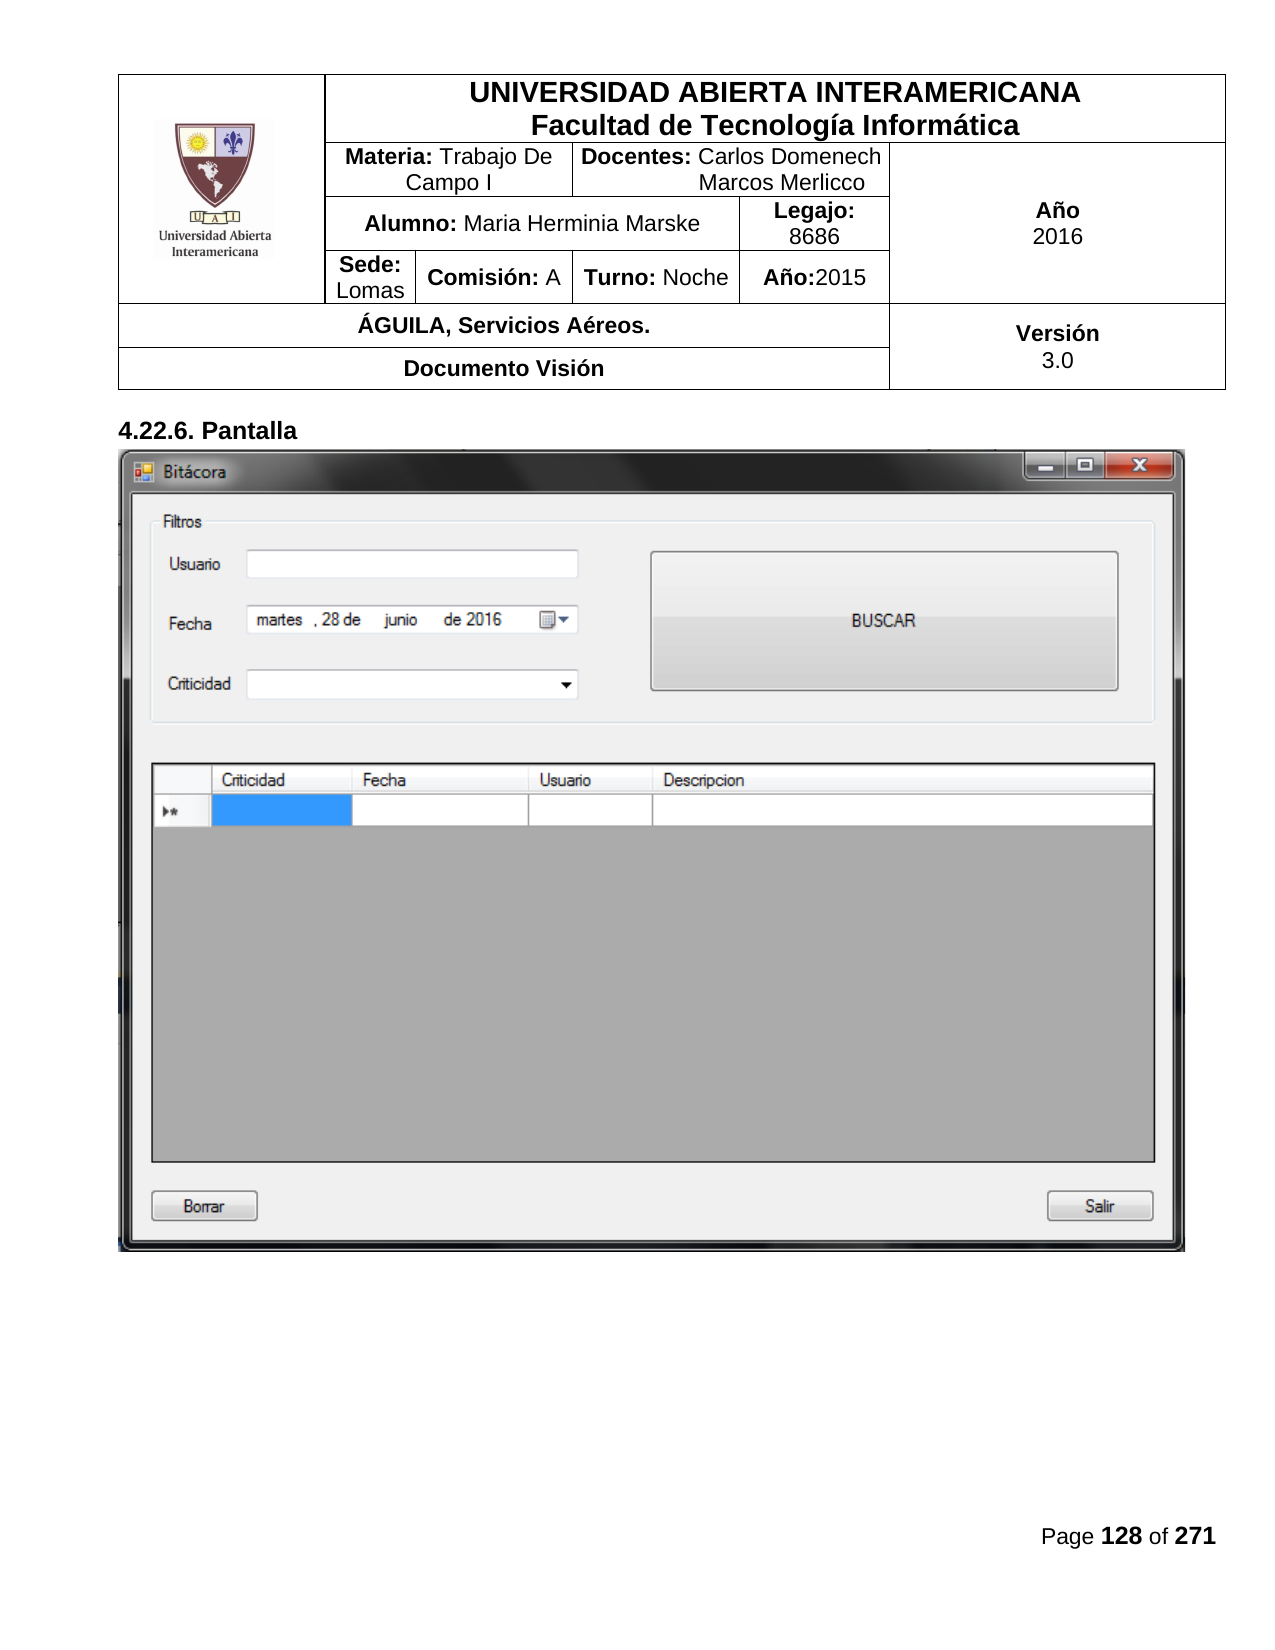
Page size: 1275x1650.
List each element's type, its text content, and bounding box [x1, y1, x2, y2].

picture [118, 449, 1186, 1252]
subtitle 4.22.6. Pantalla [118, 416, 1216, 445]
picture [154, 119, 275, 259]
